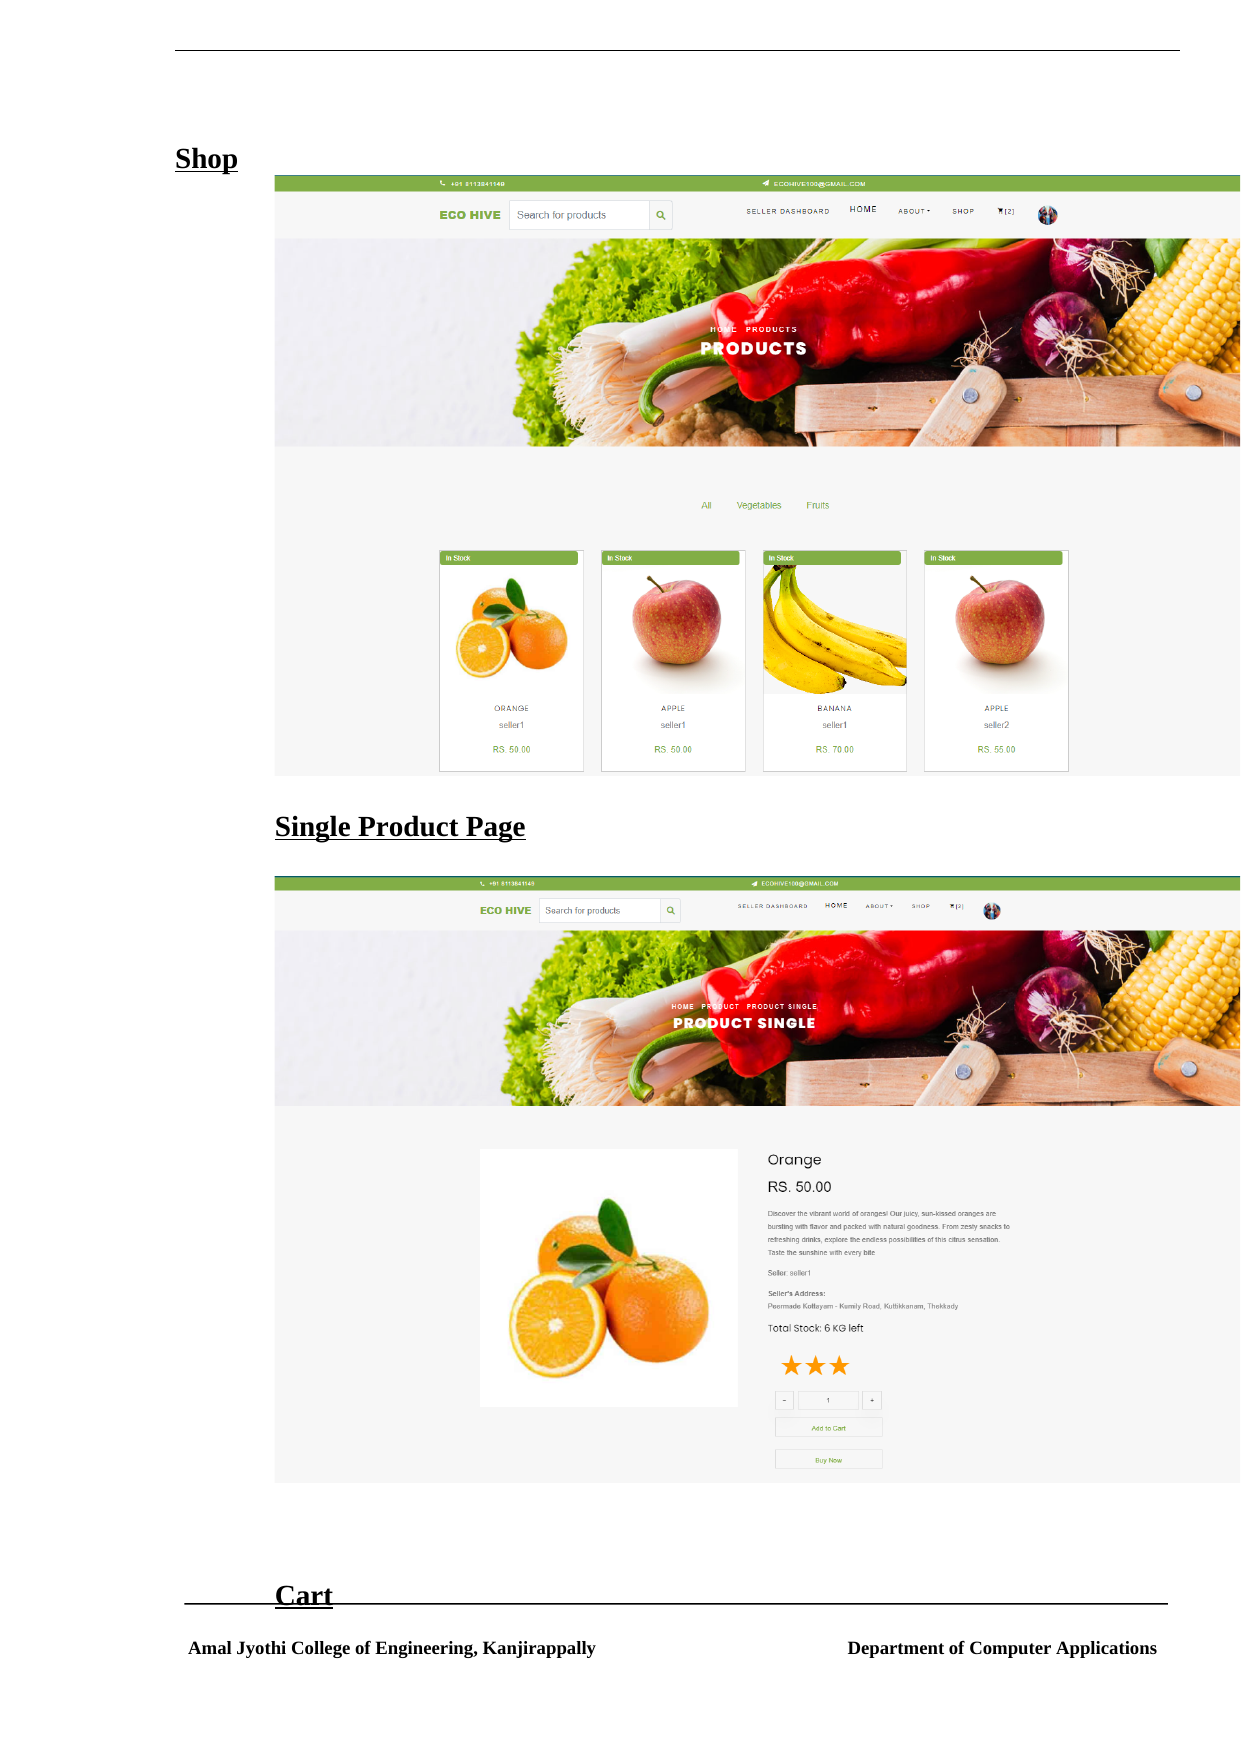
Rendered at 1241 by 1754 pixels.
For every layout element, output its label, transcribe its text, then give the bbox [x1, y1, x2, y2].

text Cart [274, 1578, 1119, 1612]
picture [274, 876, 1241, 1483]
text Single Product Page [274, 809, 1119, 843]
picture [274, 175, 1241, 776]
text Shop [175, 142, 1119, 175]
